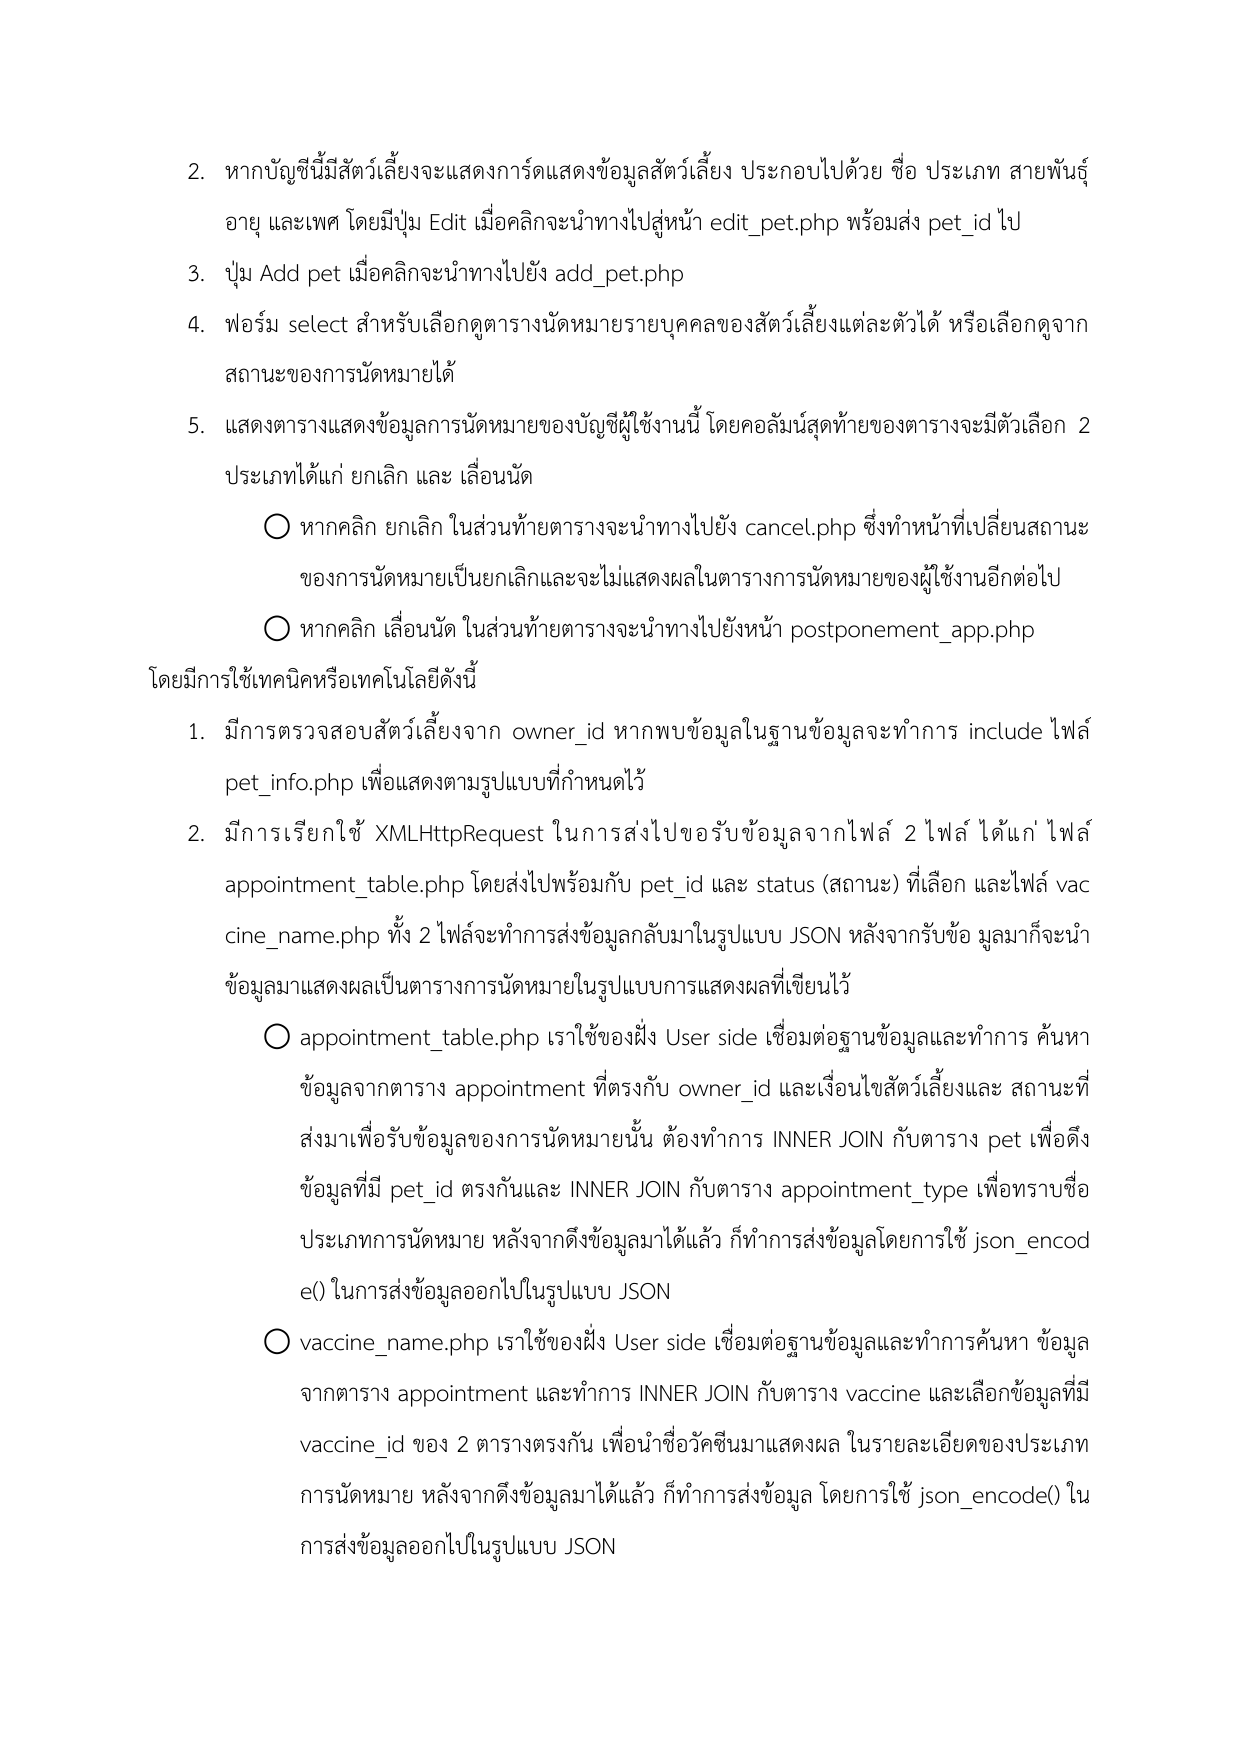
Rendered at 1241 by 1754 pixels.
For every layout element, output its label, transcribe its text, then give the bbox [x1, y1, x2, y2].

list หากคลิก ยกเลิก ในส่วนท้ายตารางจะนำทางไปยัง cancel.php ซึ่งทำหน้าที่เปลี่ยนสถานะ ของการนัดหมายเป็นยกเลิกและจะไม่แสดงผลในตารางการนัดหมายของผู้ใช้งานอีกต่อไป [262, 507, 1090, 602]
list มีการเรียกใช้ XMLHttpRequest ในการส่งไปขอรับข้อมูลจากไฟล์ 2 ไฟล์ ได้แก่ ไฟล์ appointment_table.php โดยส่งไปพร้อมกับ pet_id และ status (สถานะ) ที่เลือก และไฟล์ vaccine_name.php ทั้ง 2 ไฟล์จะทำการส่งข้อมูลกลับมาในรูปแบบ JSON หลังจากรับข้อ มูลมาก็จะนำข้อมูลมาแสดงผลเป็นตารางการนัดหมายในรูปแบบการแสดงผลที่เขียนไว้ [187, 812, 1090, 1009]
list vaccine_name.php เราใช้ของฝั่ง User side เชื่อมต่อฐานข้อมูลและทำการค้นหา ข้อมูลจากตาราง appointment และทำการ INNER JOIN กับตาราง vaccine และเลือกข้อมูลที่มี vaccine_id ของ 2 ตารางตรงกัน เพื่อนำชื่อวัคซีนมาแสดงผล ในรายละเอียดของประเภทการนัดหมาย หลังจากดึงข้อมูลมาได้แล้ว ก็ทำการส่งข้อมูล โดยการใช้ json_encode() ในการส่งข้อมูลออกไปในรูปแบบ JSON [262, 1322, 1090, 1570]
text โดยมีการใช้เทคนิคหรือเทคโนโลยีดังนี้ [150, 659, 1090, 704]
list หากคลิก เลื่อนนัด ในส่วนท้ายตารางจะนำทางไปยังหน้า postponement_app.php [262, 608, 1090, 653]
list ปุ่ม Add pet เมื่อคลิกจะนำทางไปยัง add_pet.php [187, 252, 1090, 296]
list ฟอร์ม select สำหรับเลือกดูตารางนัดหมายรายบุคคลของสัตว์เลี้ยงแต่ละตัวได้ หรือเลือกดูจาก สถานะของการนัดหมายได้ [187, 303, 1090, 398]
list appointment_table.php เราใช้ของฝั่ง User side เชื่อมต่อฐานข้อมูลและทำการ ค้นหาข้อมูลจากตาราง appointment ที่ตรงกับ owner_id และเงื่อนไขสัตว์เลี้ยงและ สถานะที่ส่งมาเพื่อรับข้อมูลของการนัดหมายนั้น ต้องทำการ INNER JOIN กับตาราง pet เพื่อดึงข้อมูลที่มี pet_id ตรงกันและ INNER JOIN กับตาราง appointment_type เพื่อทราบชื่อประเภทการนัดหมาย หลังจากดึงข้อมูลมาได้แล้ว ก็ทำการส่งข้อมูลโดยการใช้ json_encode() ในการส่งข้อมูลออกไปในรูปแบบ JSON [262, 1016, 1090, 1315]
list แสดงตารางแสดงข้อมูลการนัดหมายของบัญชีผู้ใช้งานนี้ โดยคอลัมน์สุดท้ายของตารางจะมีตัวเลือก 2 ประเภทได้แก่ ยกเลิก และ เลื่อนนัด [187, 405, 1090, 500]
list มีการตรวจสอบสัตว์เลี้ยงจาก owner_id หากพบข้อมูลในฐานข้อมูลจะทำการ include ไฟล์ pet_info.php เพื่อแสดงตามรูปแบบที่กำหนดไว้ [187, 710, 1090, 806]
list หากบัญชีนี้มีสัตว์เลี้ยงจะแสดงการ์ดแสดงข้อมูลสัตว์เลี้ยง ประกอบไปด้วย ชื่อ ประเภท สายพันธุ์ อายุ และเพศ โดยมีปุ่ม Edit เมื่อคลิกจะนำทางไปสู่หน้า edit_pet.php พร้อมส่ง pet_id ไป [187, 150, 1090, 245]
